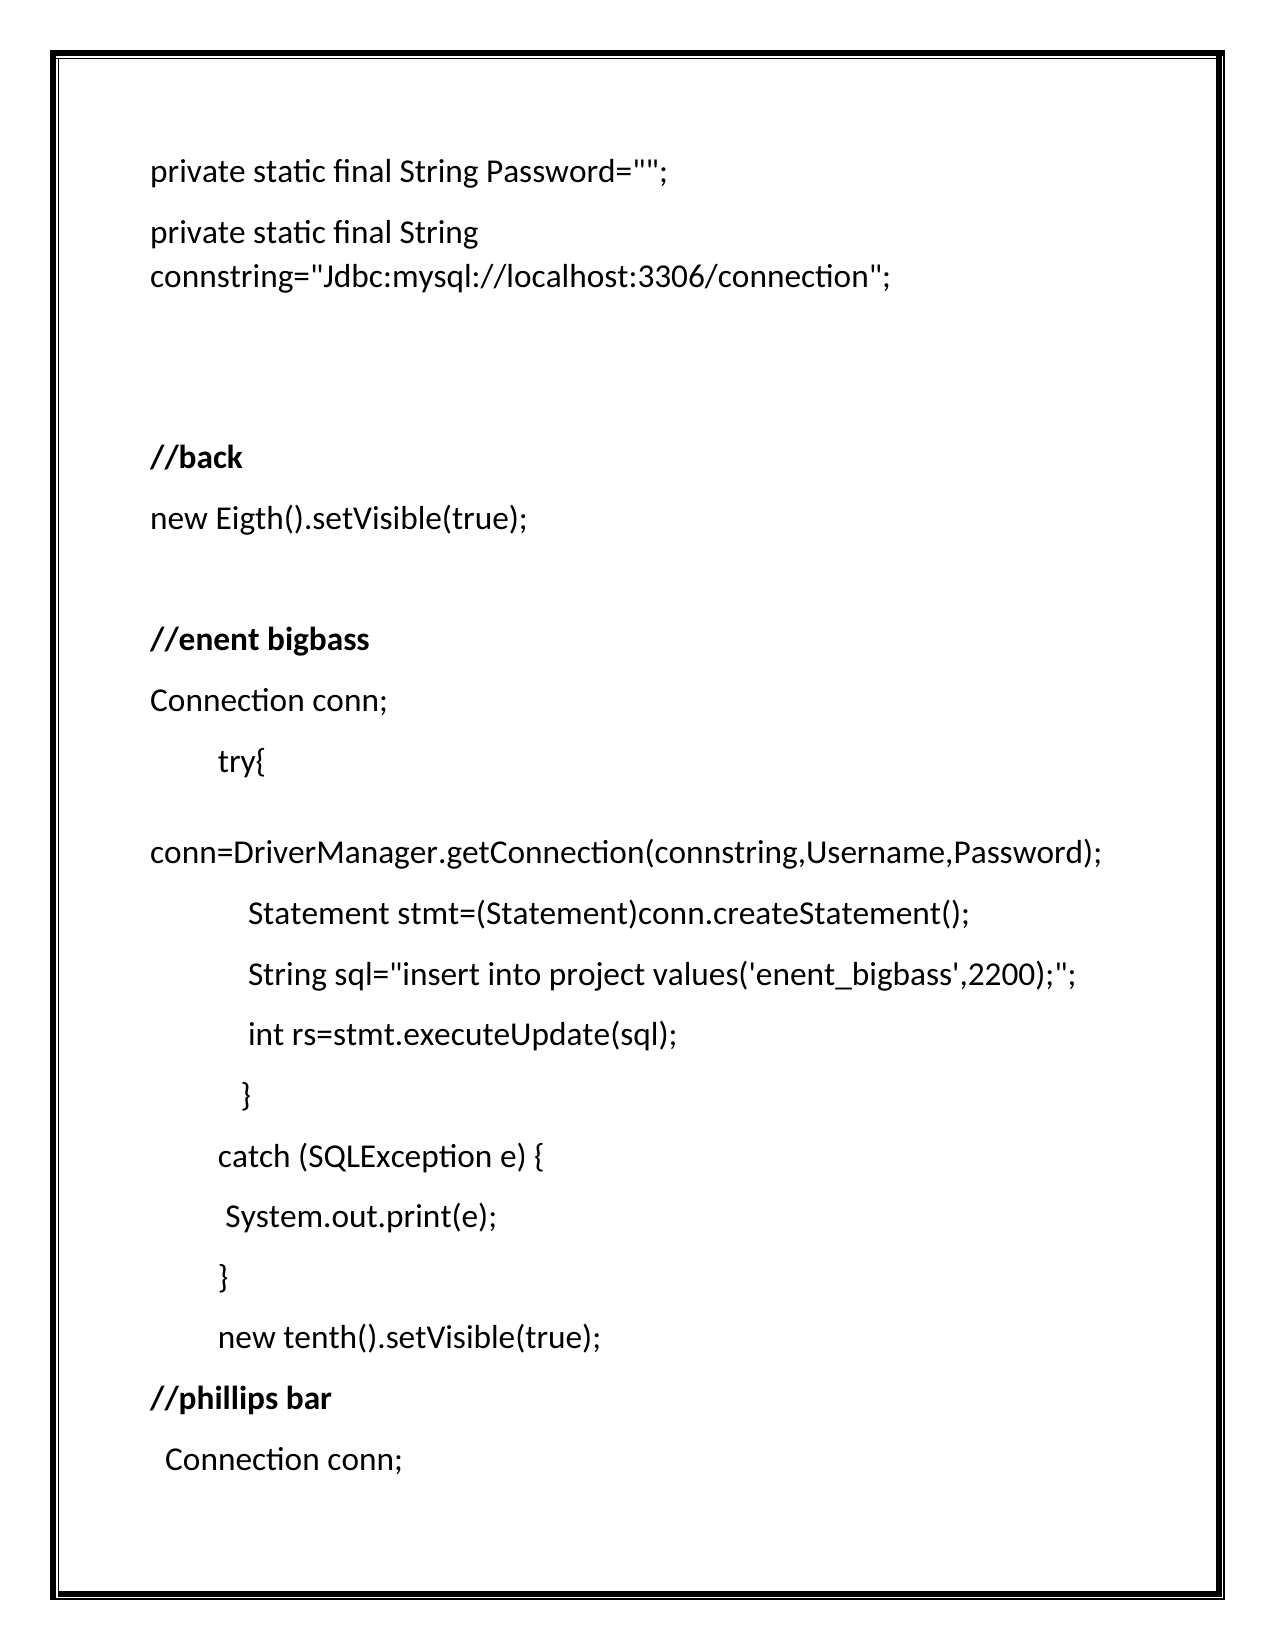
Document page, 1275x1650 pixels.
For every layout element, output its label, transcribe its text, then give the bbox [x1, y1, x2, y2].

text } [150, 1074, 1125, 1115]
text Statement stmt=(Statement)conn.createStatement(); [150, 892, 1125, 933]
text } [150, 1256, 1125, 1297]
text try{ [150, 739, 1125, 780]
text String sql="insert into project values('enent_bigbass',2200);"; [150, 953, 1125, 993]
text private static final String connstring="Jdbc:mysql://localhost:3306/connection"; [150, 211, 1125, 295]
text int rs=stmt.executeUpdate(sql); [150, 1013, 1125, 1054]
text new tenth().setVisible(true); [150, 1316, 1125, 1357]
text //enent bigbass [150, 618, 1125, 659]
text Connection conn; [150, 1438, 1125, 1478]
text //back [150, 436, 1125, 477]
text System.out.print(e); [150, 1195, 1125, 1236]
text //phillips bar [150, 1377, 1125, 1418]
text Connection conn; [150, 679, 1125, 720]
text private static final String Password=""; [150, 150, 1125, 191]
text conn=DriverManager.getConnection(connstring,Username,Password); [150, 800, 1125, 872]
text catch (SQLException e) { [150, 1134, 1125, 1175]
text new Eigth().setVisible(true); [150, 497, 1125, 538]
